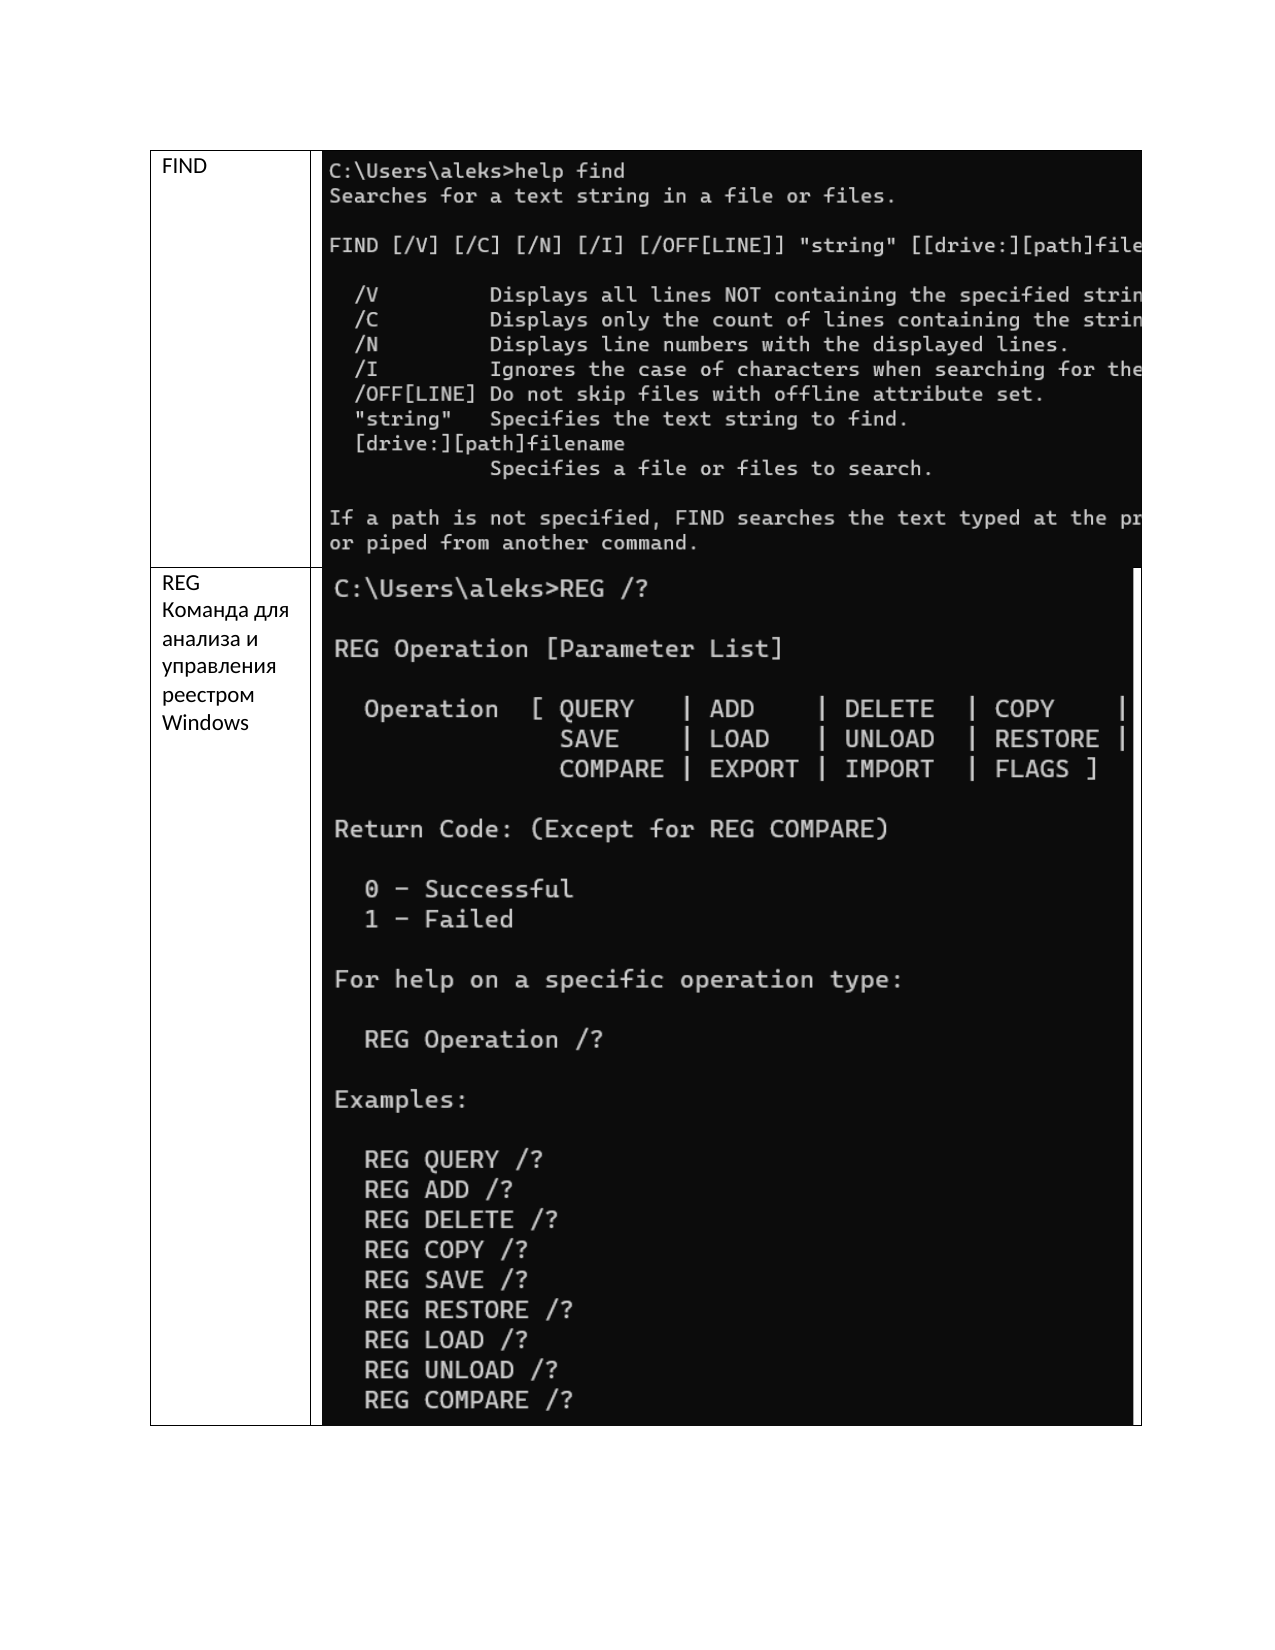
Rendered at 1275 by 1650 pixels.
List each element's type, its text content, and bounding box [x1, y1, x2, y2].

table_cell REG Команда для анализа и управления реестром Windows [151, 568, 310, 1425]
table_cell [311, 151, 322, 567]
table_cell [311, 568, 322, 1425]
table_cell FIND [151, 151, 310, 567]
table_cell [1134, 568, 1141, 1425]
picture [322, 151, 1142, 1426]
